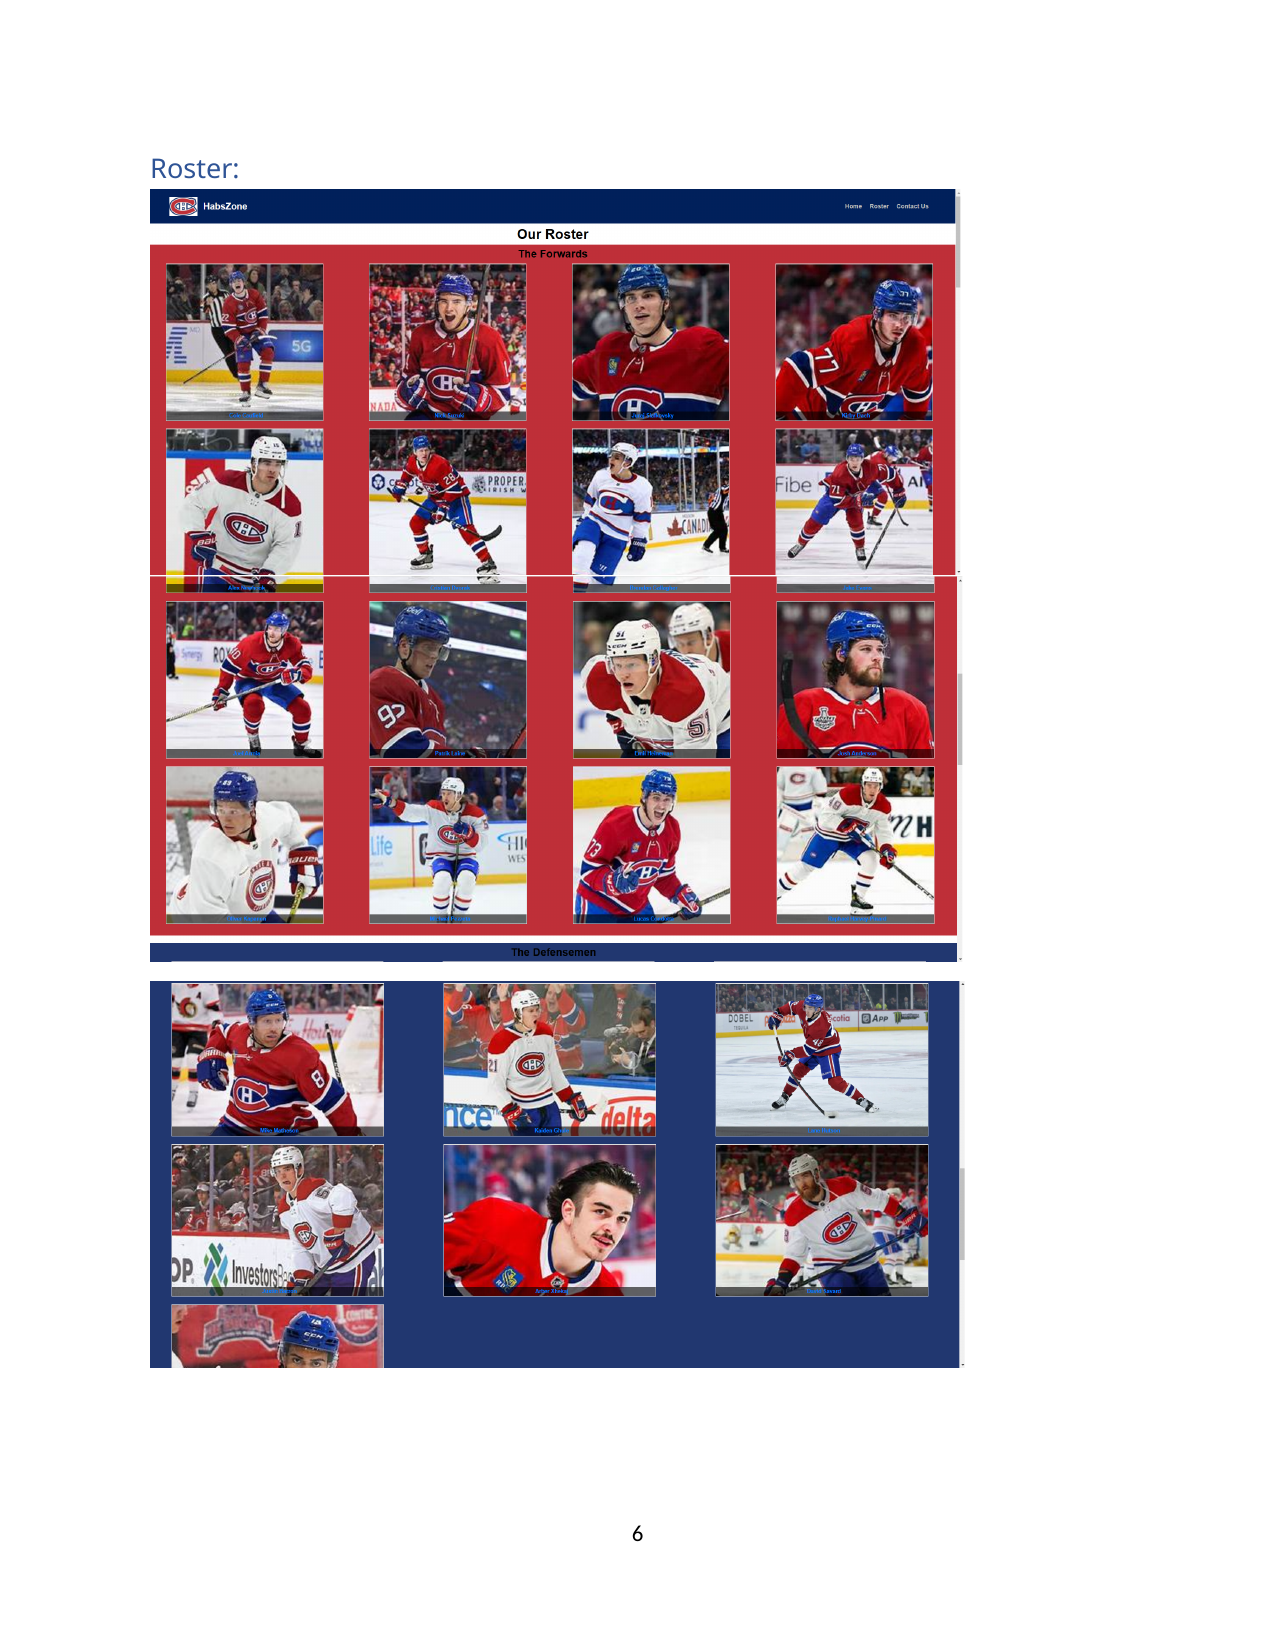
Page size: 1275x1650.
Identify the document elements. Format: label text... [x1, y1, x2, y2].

picture [150, 576, 963, 962]
picture [150, 189, 961, 575]
subtitle Roster: [150, 150, 1125, 187]
picture [150, 981, 965, 1368]
